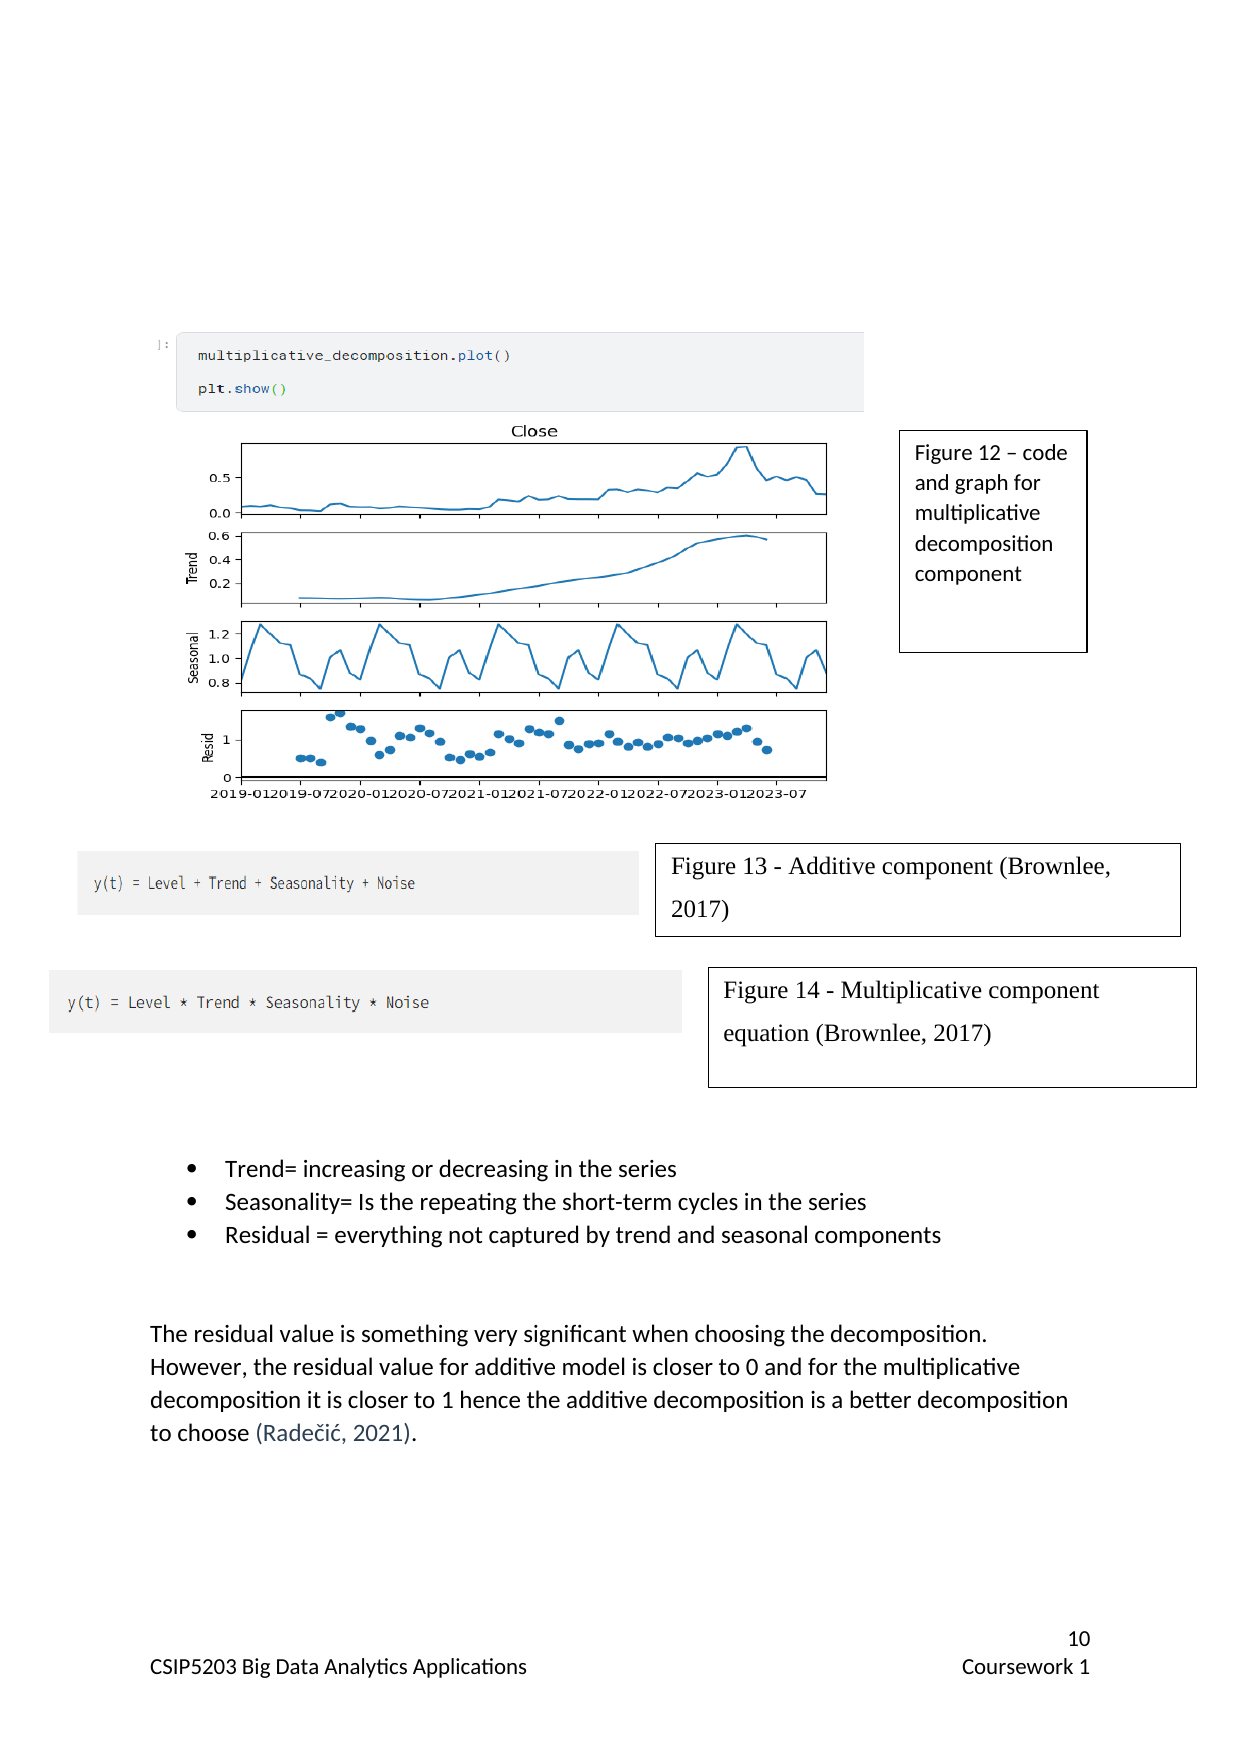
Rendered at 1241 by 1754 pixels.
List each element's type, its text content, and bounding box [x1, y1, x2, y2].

list Residual = everything not captured by trend and seasonal components [187, 1219, 1090, 1250]
picture [37, 949, 708, 1044]
list Trend= increasing or decreasing in the series [187, 1153, 1090, 1184]
list Seasonality= Is the repeating the short-term cycles in the series [187, 1186, 1090, 1217]
text The residual value is something very significant when choosing the decomposition. However, the residual value for additive model is closer to 0 and for the multiplicative decomposition it is closer to 1 hence the additive decomposition is a better decomposition to choose (Radečić, 2021). [150, 1318, 1090, 1448]
picture [59, 836, 639, 925]
picture [157, 320, 864, 816]
